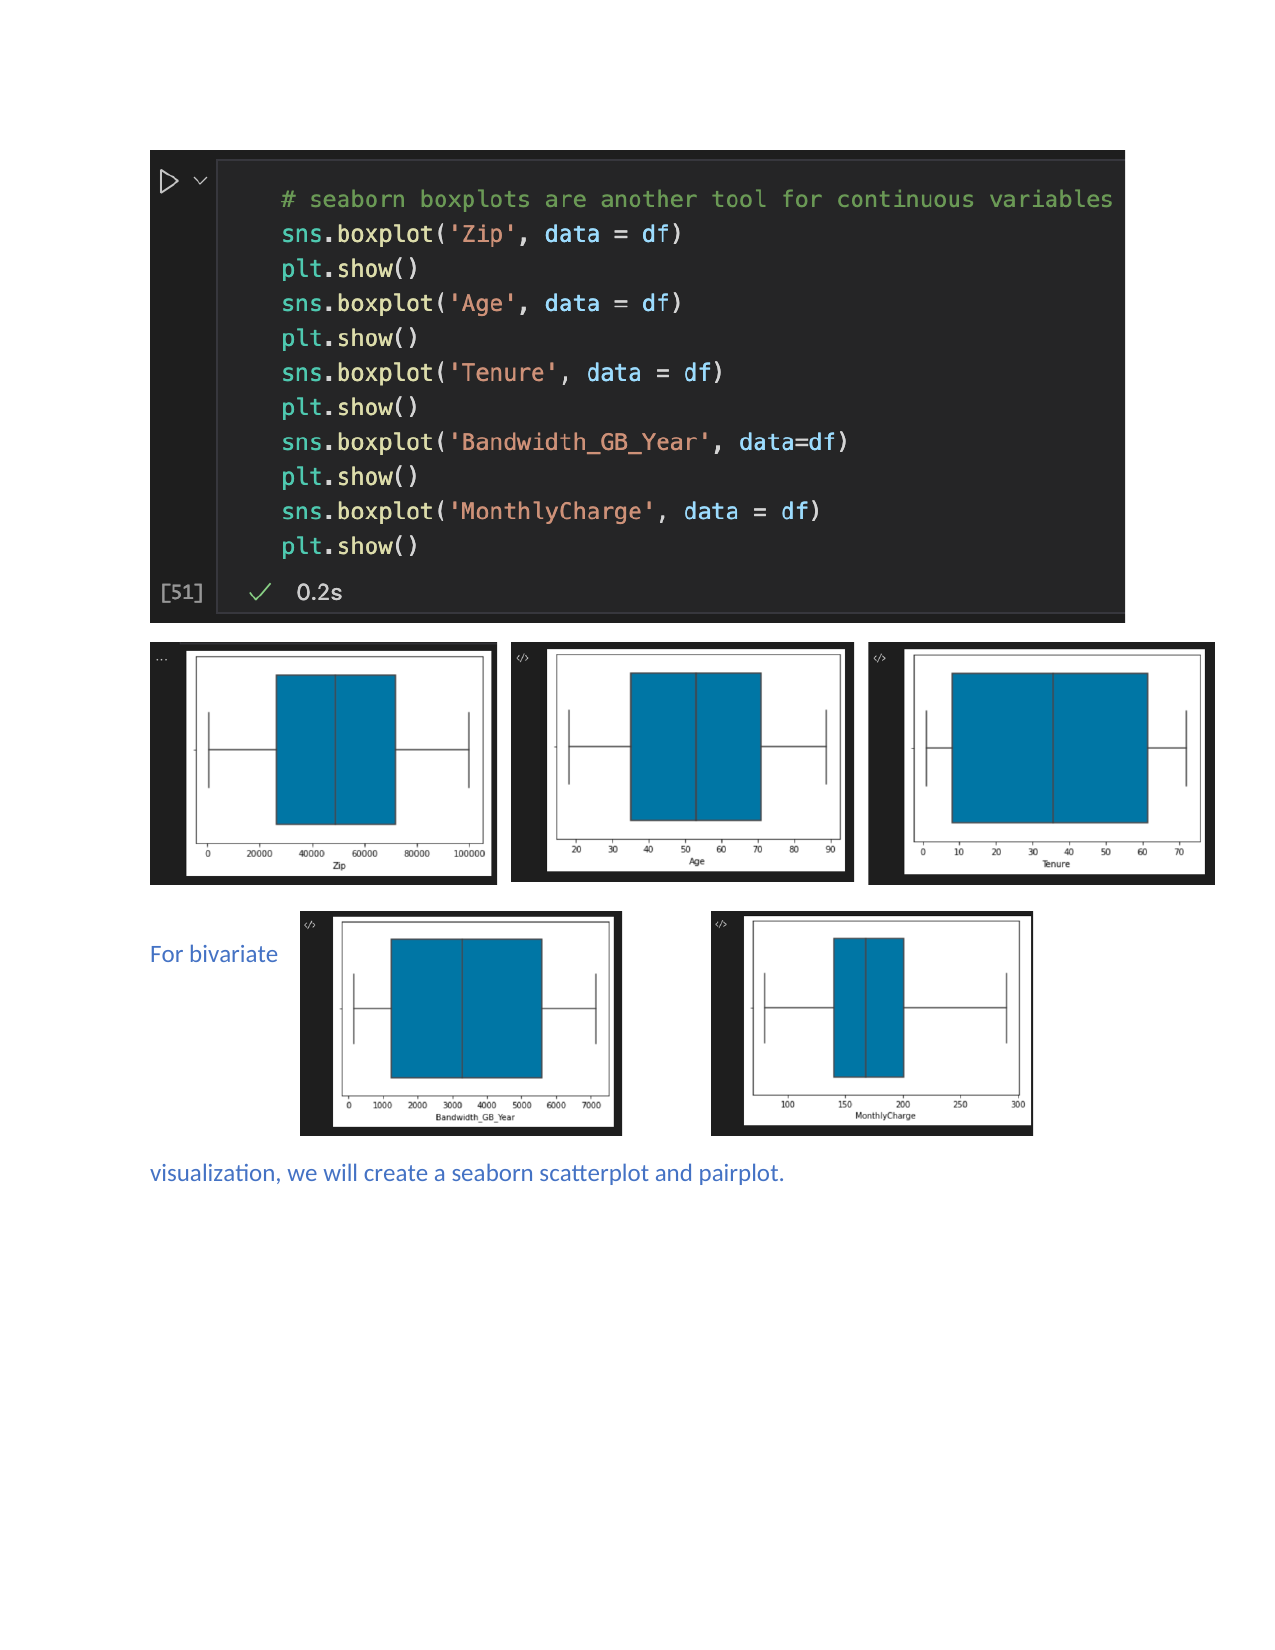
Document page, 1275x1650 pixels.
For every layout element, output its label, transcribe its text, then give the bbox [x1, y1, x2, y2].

picture [150, 150, 1125, 623]
picture [711, 911, 1034, 1136]
picture [150, 642, 498, 885]
picture [868, 642, 1215, 885]
picture [300, 911, 623, 1136]
picture [511, 642, 855, 882]
